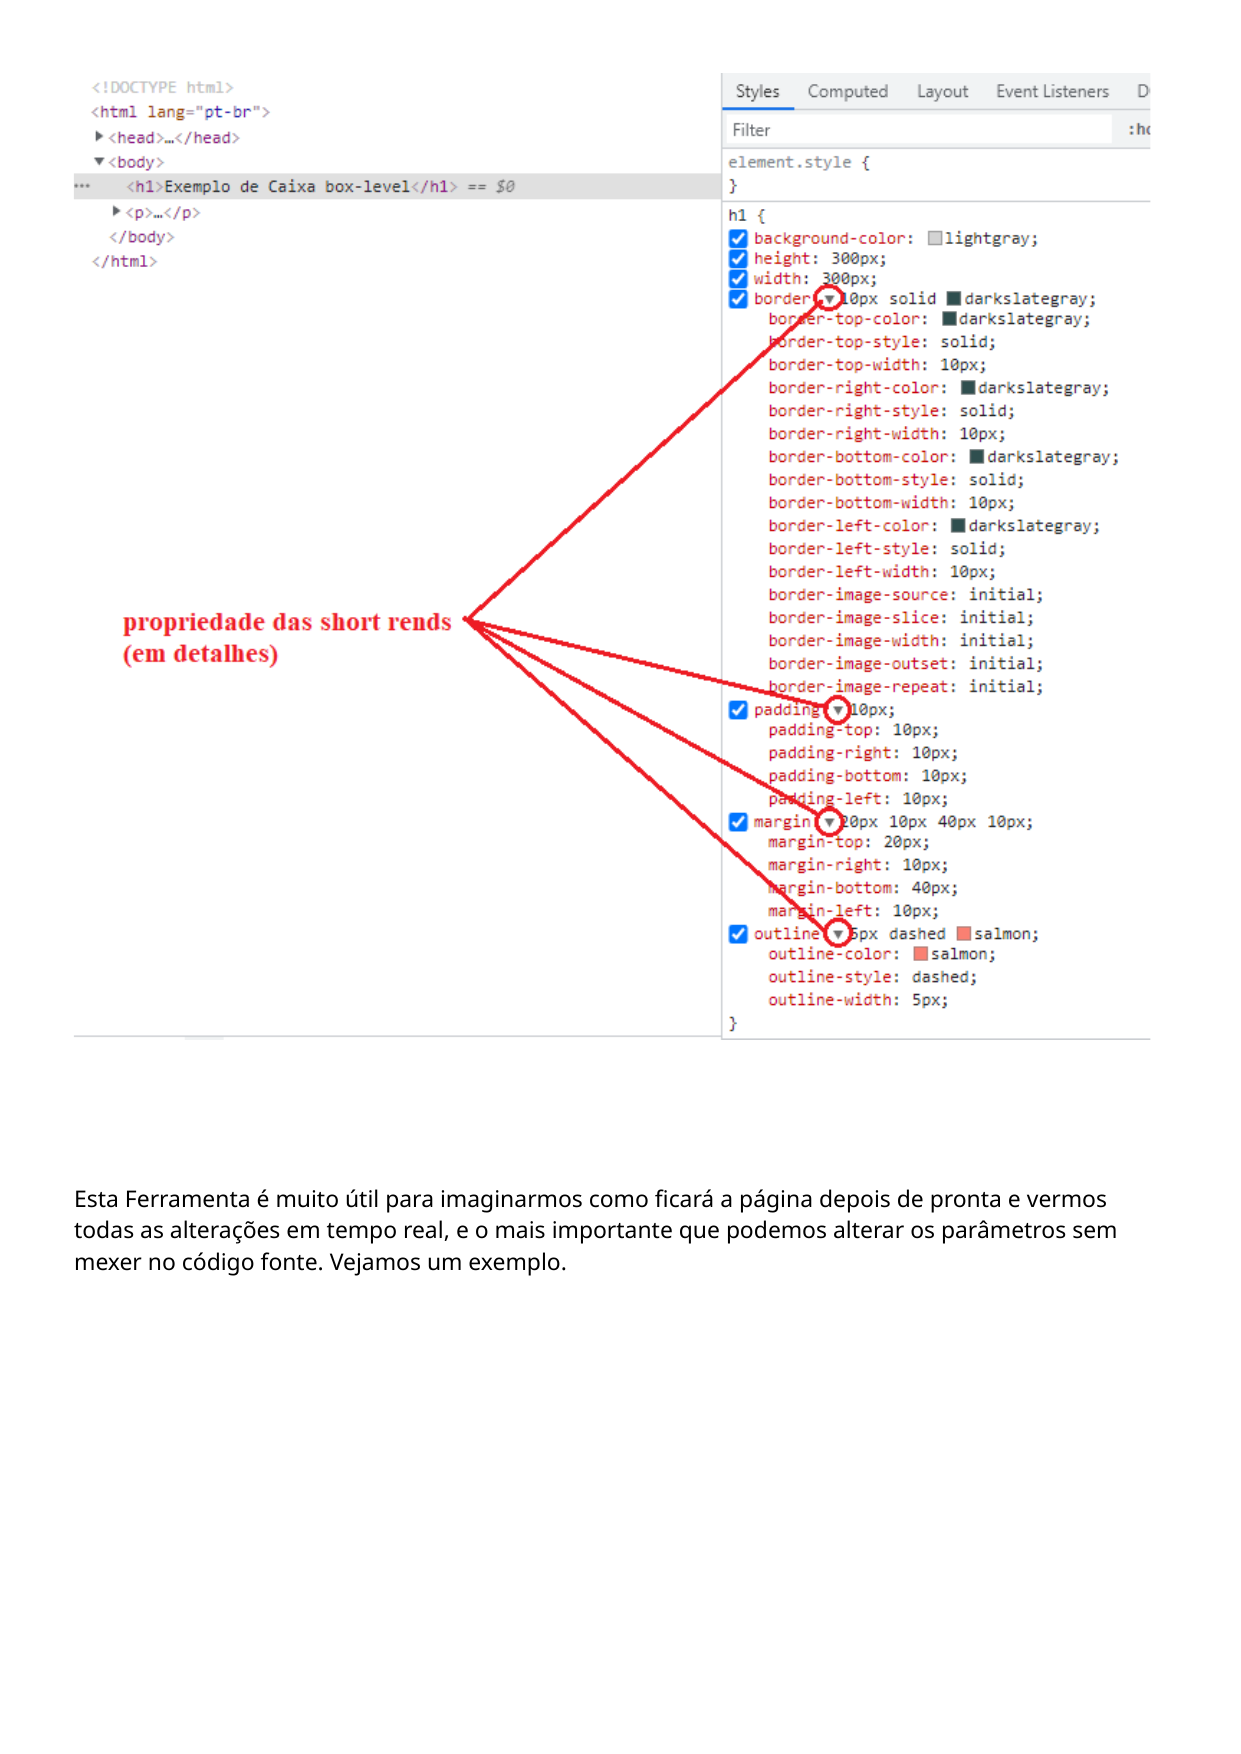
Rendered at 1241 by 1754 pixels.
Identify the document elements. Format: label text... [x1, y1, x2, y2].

picture [73, 73, 1151, 1040]
subtitle Esta Ferramenta é muito útil para imaginarmos como ficará a página depois de pronta e vermos todas as alterações em tempo real, e o mais importante que podemos alterar os parâmetros sem mexer no código fonte. Vejamos um exemplo. [74, 1183, 1152, 1277]
